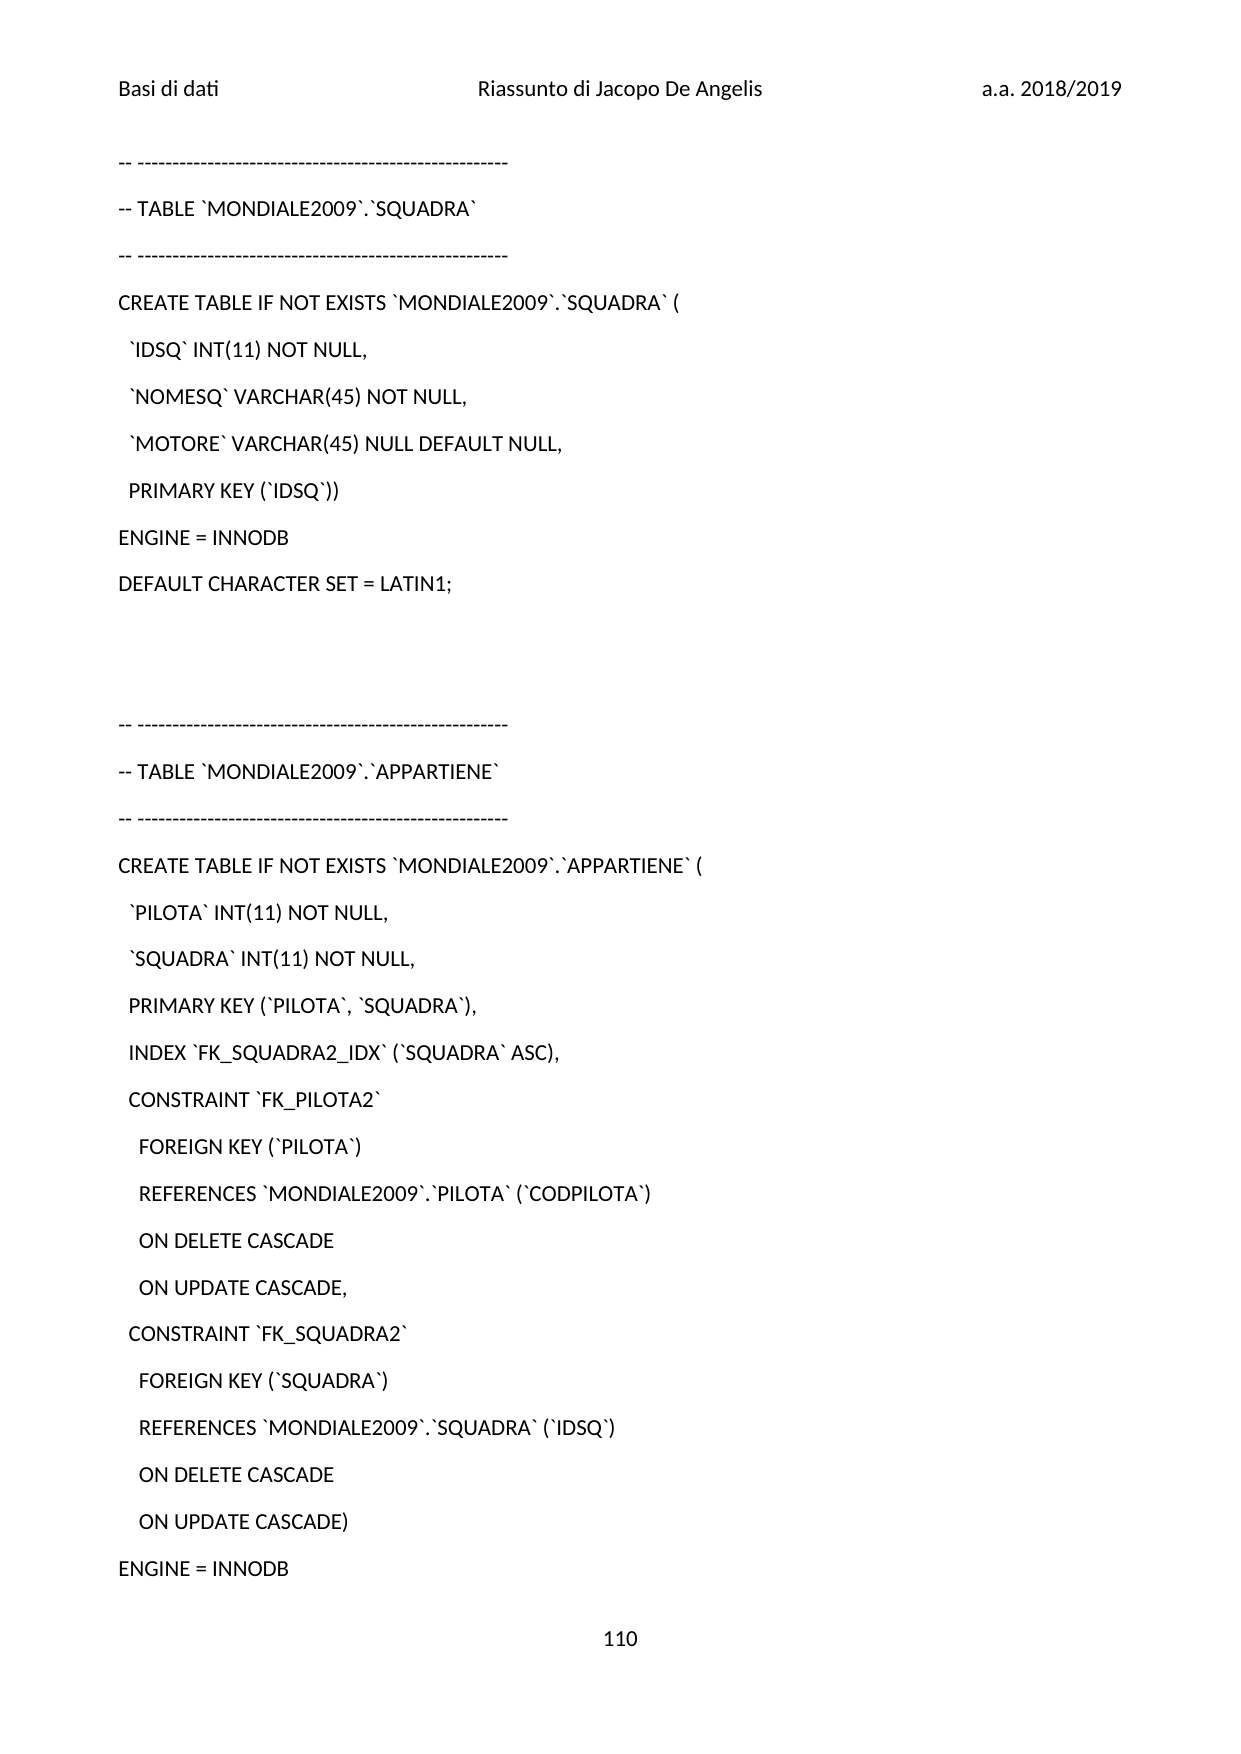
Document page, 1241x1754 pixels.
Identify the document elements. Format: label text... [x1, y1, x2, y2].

text -- ----------------------------------------------------- [118, 241, 1122, 269]
text PRIMARY KEY (`Pilota`, `Squadra`), [118, 991, 1122, 1019]
text `idSQ` INT(11) NOT NULL, [118, 335, 1122, 363]
text -- ----------------------------------------------------- [118, 148, 1122, 176]
text -- Table `Mondiale2009`.`Appartiene` [118, 757, 1122, 785]
text `Squadra` INT(11) NOT NULL, [118, 944, 1122, 972]
text ON DELETE CASCADE [118, 1460, 1122, 1488]
text ENGINE = InnoDB [118, 523, 1122, 551]
text ON DELETE CASCADE [118, 1226, 1122, 1254]
text DEFAULT CHARACTER SET = latin1; [118, 569, 1122, 597]
text `Motore` VARCHAR(45) NULL DEFAULT NULL, [118, 429, 1122, 457]
text REFERENCES `Mondiale2009`.`Pilota` (`CodPilota`) [118, 1179, 1122, 1207]
text ON UPDATE CASCADE, [118, 1273, 1122, 1301]
text -- Table `Mondiale2009`.`Squadra` [118, 194, 1122, 222]
text CREATE TABLE IF NOT EXISTS `Mondiale2009`.`Squadra` ( [118, 288, 1122, 316]
text -- ----------------------------------------------------- [118, 710, 1122, 738]
text INDEX `fk_squadra2_idx` (`Squadra` ASC), [118, 1038, 1122, 1066]
text CONSTRAINT `fk_squadra2` [118, 1319, 1122, 1347]
text CONSTRAINT `fk_pilota2` [118, 1085, 1122, 1113]
text FOREIGN KEY (`Squadra`) [118, 1366, 1122, 1394]
text CREATE TABLE IF NOT EXISTS `Mondiale2009`.`Appartiene` ( [118, 851, 1122, 879]
text REFERENCES `Mondiale2009`.`Squadra` (`idSQ`) [118, 1413, 1122, 1441]
text PRIMARY KEY (`idSQ`)) [118, 476, 1122, 504]
text `Pilota` INT(11) NOT NULL, [118, 898, 1122, 926]
text `NomeSQ` VARCHAR(45) NOT NULL, [118, 382, 1122, 410]
text FOREIGN KEY (`Pilota`) [118, 1132, 1122, 1160]
text -- ----------------------------------------------------- [118, 804, 1122, 832]
text ENGINE = InnoDB [118, 1554, 1122, 1582]
text ON UPDATE CASCADE) [118, 1507, 1122, 1535]
